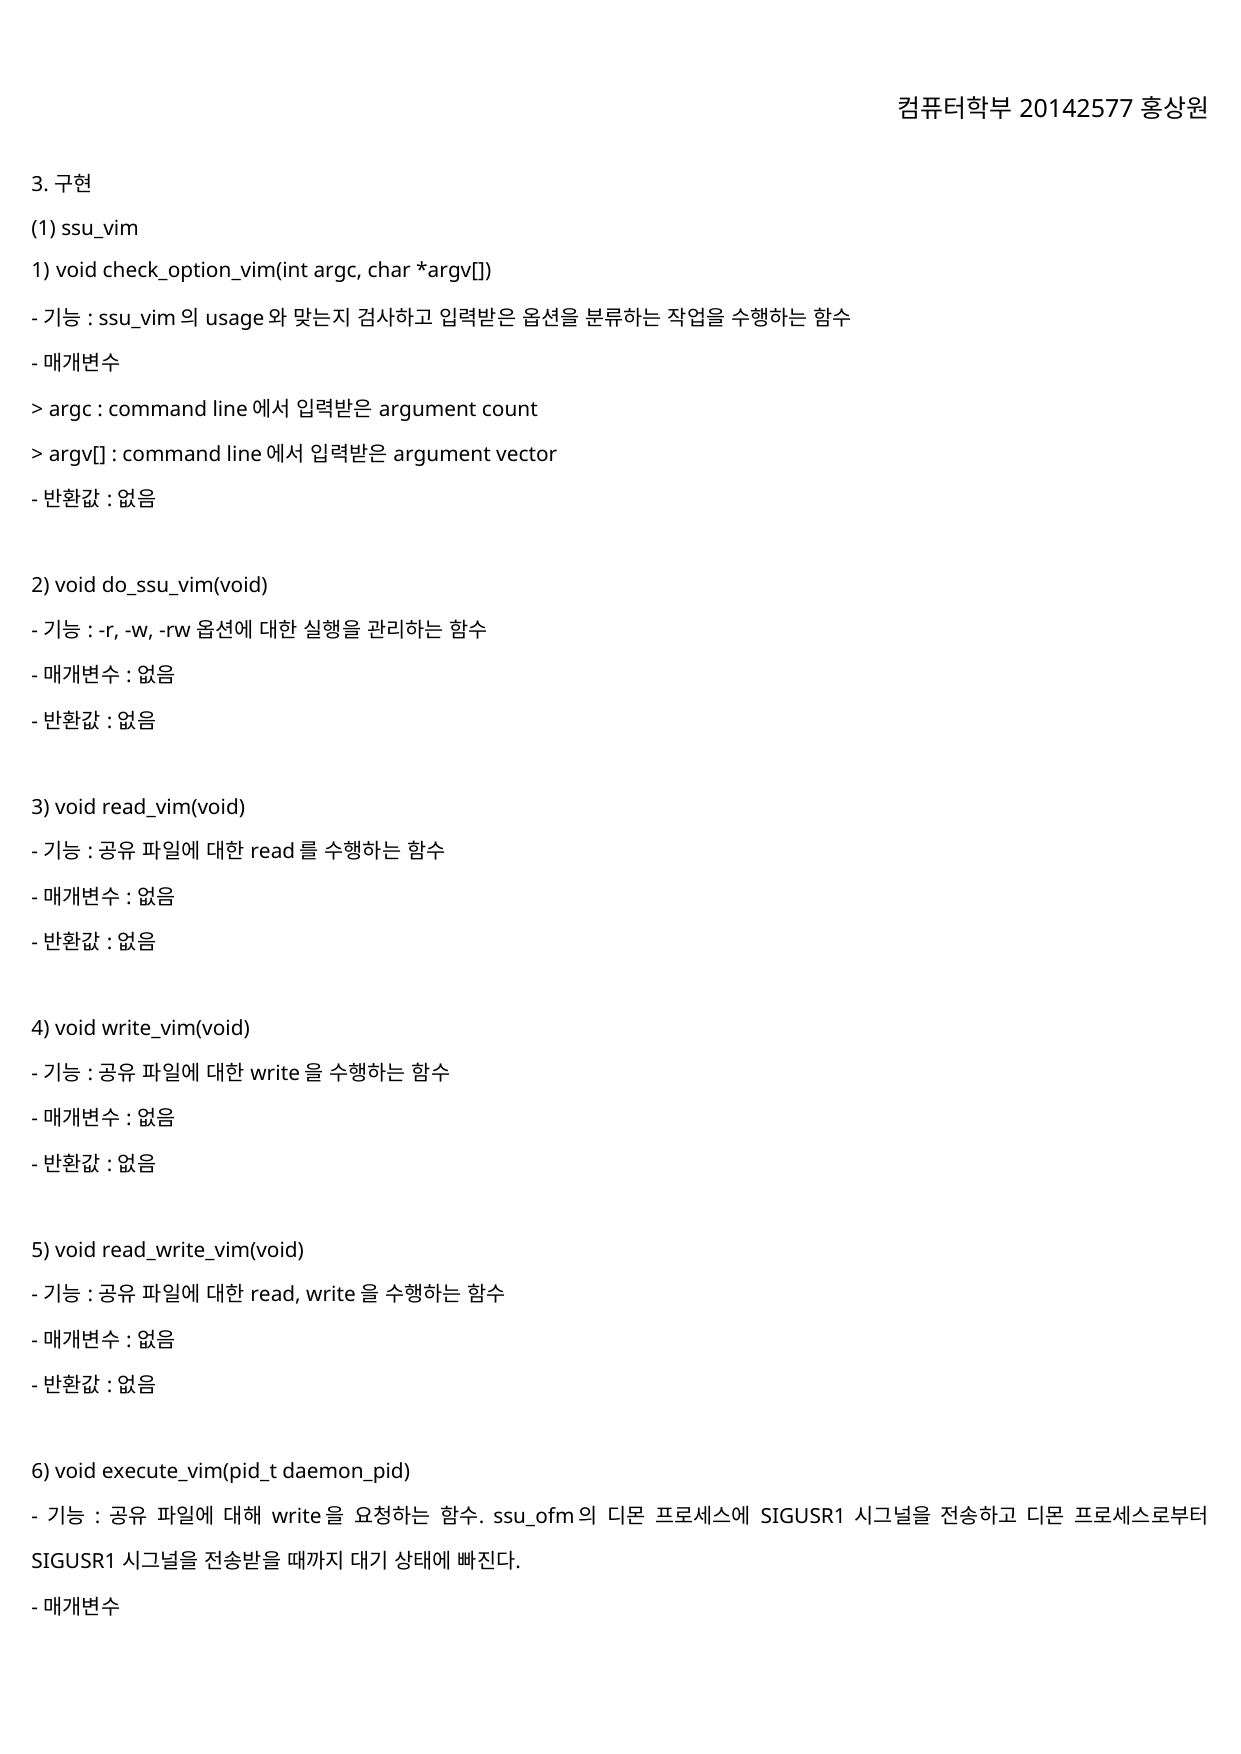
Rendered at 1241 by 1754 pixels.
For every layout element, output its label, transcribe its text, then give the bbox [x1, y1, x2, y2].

text - 매개변수 : 없음 [31, 659, 1209, 689]
text 4) void write_vim(void) [31, 1013, 1209, 1042]
text - 반환값 : 없음 [31, 926, 1209, 956]
text - 매개변수 [31, 1590, 1209, 1620]
text - 기능 : 공유 파일에 대한 read, write을 수행하는 함수 [31, 1278, 1209, 1308]
text - 반환값 : 없음 [31, 704, 1209, 734]
text > argc : command line에서 입력받은 argument count [31, 392, 1209, 422]
text > argv[] : command line에서 입력받은 argument vector [31, 437, 1209, 467]
text - 반환값 : 없음 [31, 1147, 1209, 1177]
text - 기능 : 공유 파일에 대한 read를 수행하는 함수 [31, 835, 1209, 865]
text - 매개변수 : 없음 [31, 1102, 1209, 1132]
text (1) ssu_vim [31, 213, 1209, 241]
text - 매개변수 [31, 346, 1209, 377]
text - 반환값 : 없음 [31, 1368, 1209, 1399]
text - 기능 : 공유 파일에 대한 write을 수행하는 함수 [31, 1056, 1209, 1086]
text 2) void do_ssu_vim(void) [31, 571, 1209, 599]
text - 기능 : -r, -w, -rw 옵션에 대한 실행을 관리하는 함수 [31, 613, 1209, 643]
text - 매개변수 : 없음 [31, 880, 1209, 910]
text 3) void read_vim(void) [31, 792, 1209, 821]
text 3. 구현 [31, 167, 1209, 198]
text 5) void read_write_vim(void) [31, 1235, 1209, 1263]
text - 기능 : 공유 파일에 대해 write을 요청하는 함수. ssu_ofm의 디몬 프로세스에 SIGUSR1 시그널을 전송하고 디몬 프로세스로부터 SIGUSR1 시그널을 전송받을 때까지 대기 상태에 빠진다. [31, 1499, 1209, 1575]
text 6) void execute_vim(pid_t daemon_pid) [31, 1456, 1209, 1485]
text - 기능 : ssu_vim의 usage와 맞는지 검사하고 입력받은 옵션을 분류하는 작업을 수행하는 함수 [31, 301, 1209, 331]
text - 매개변수 : 없음 [31, 1323, 1209, 1353]
text - 반환값 : 없음 [31, 483, 1209, 513]
text 1) void check_option_vim(int argc, char *argv[]) [31, 256, 1209, 284]
